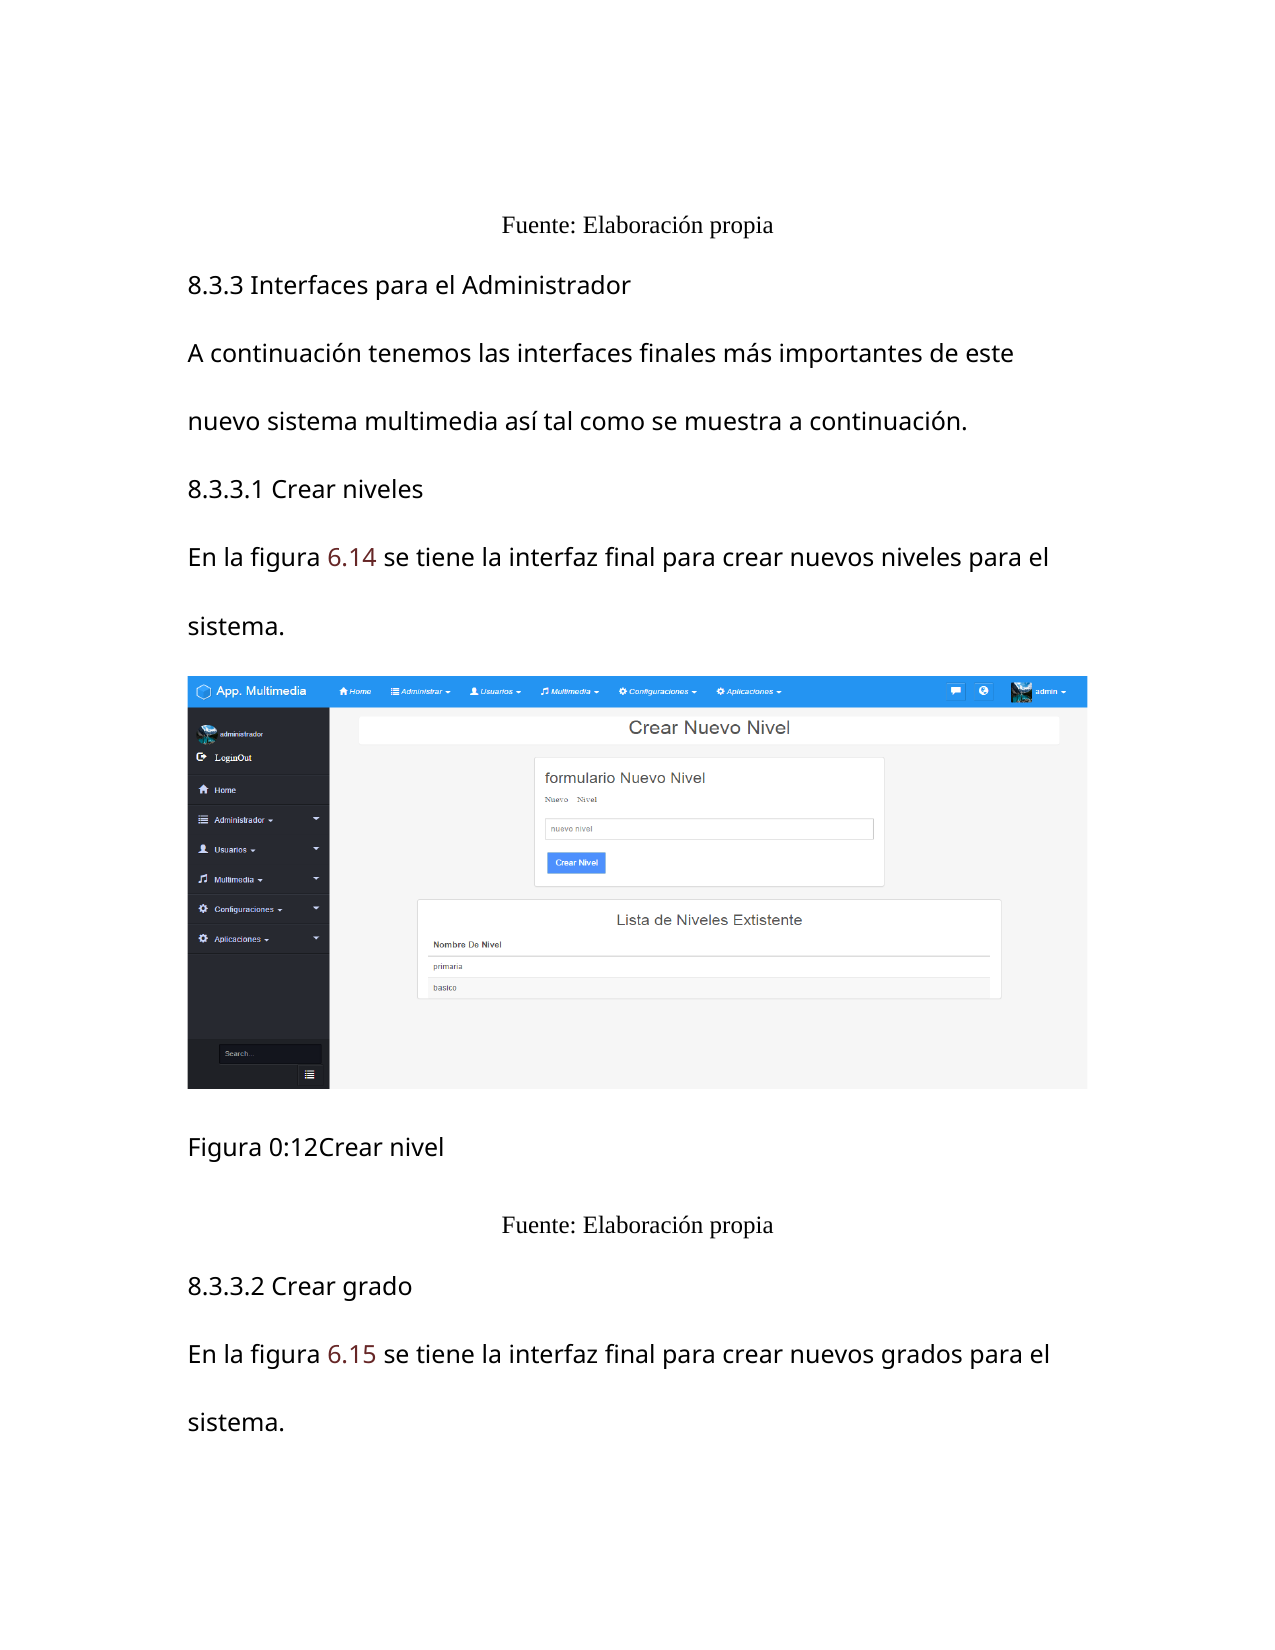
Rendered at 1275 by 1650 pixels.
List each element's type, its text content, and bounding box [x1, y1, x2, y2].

text Fuente: Elaboración propia [187, 210, 1087, 239]
text 8.3.3.2 Crear grado [187, 1268, 1087, 1302]
text 8.3.3 Interfaces para el Administrador [187, 267, 1087, 302]
text Fuente: Elaboración propia [187, 1211, 1087, 1239]
text A continuación tenemos las interfaces finales más importantes de este nuevo sistema multimedia así tal como se muestra a continuación. [187, 336, 1087, 438]
text 8.3.3.1 Crear niveles [187, 472, 1087, 506]
text En la figura 6.14 se tiene la interfaz final para crear nuevos niveles para el sistema. [187, 540, 1087, 642]
text En la figura 6.15 se tiene la interfaz final para crear nuevos grados para el sistema. [187, 1336, 1087, 1438]
